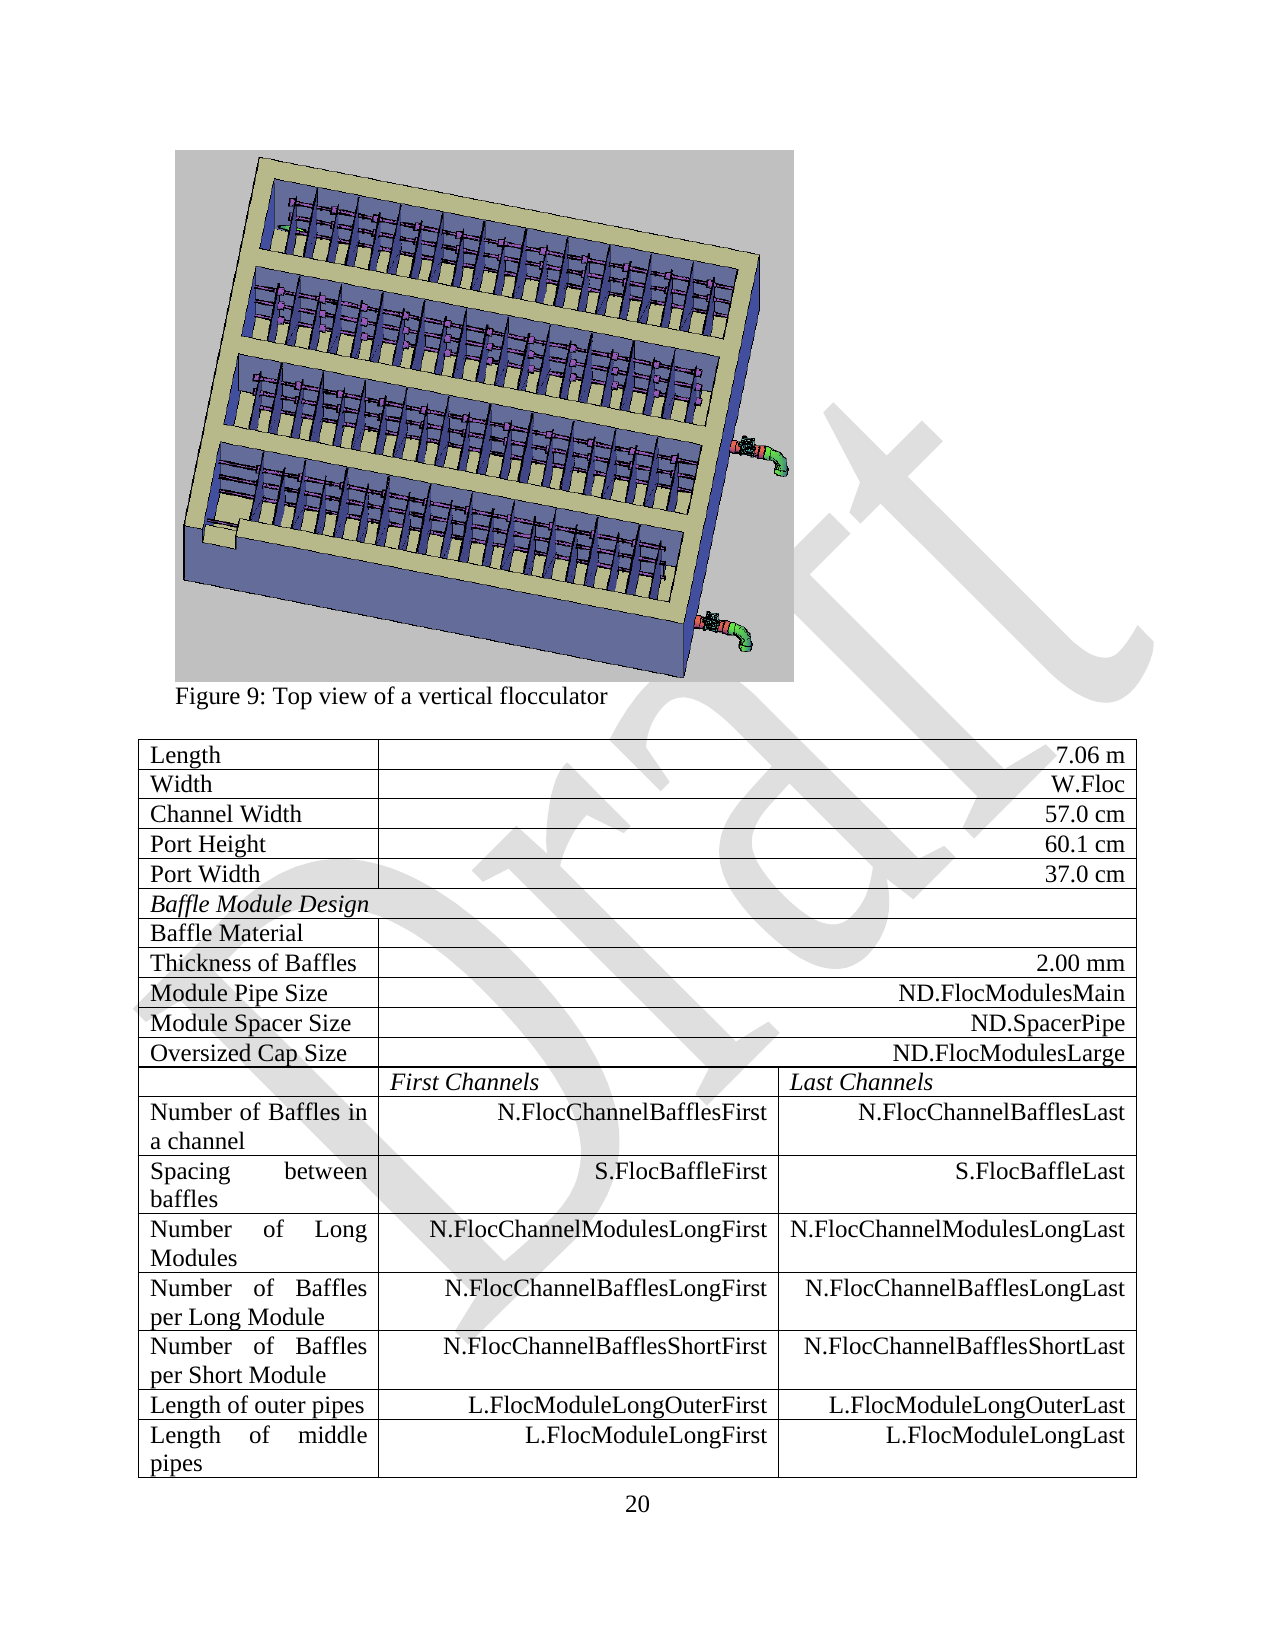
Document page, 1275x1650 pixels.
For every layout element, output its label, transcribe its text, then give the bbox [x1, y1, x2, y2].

table_cell Thickness of Baffles [139, 948, 378, 977]
table_cell Channel Width [139, 799, 378, 828]
table_cell Last Channels [779, 1068, 1136, 1096]
table_cell ND.FlocModulesLarge [379, 1038, 1136, 1066]
table_cell Baffle Material [139, 919, 378, 947]
table_cell [379, 919, 1136, 947]
table_cell L.FlocModuleLongFirst [379, 1420, 778, 1477]
table_cell 2.00 mm [379, 948, 1136, 977]
table_cell Number of Baffles in a channel [139, 1097, 378, 1155]
table_cell First Channels [379, 1068, 778, 1096]
table_cell Number of Long Modules [139, 1214, 378, 1272]
table_cell [139, 1068, 378, 1096]
table_cell Baffle Module Design [139, 889, 1136, 917]
picture [175, 150, 794, 682]
table_cell S.FlocBaffleFirst [379, 1156, 778, 1213]
table_cell Port Width [139, 859, 378, 888]
table_cell N.FlocChannelModulesLongFirst [379, 1214, 778, 1272]
text Figure 9: Top view of a vertical flocculator [150, 681, 1125, 710]
table_cell L.FlocModuleLongLast [779, 1420, 1136, 1477]
table_cell L.FlocModuleLongOuterLast [779, 1390, 1136, 1419]
table_cell ND.SpacerPipe [379, 1008, 1136, 1037]
table_cell S.FlocBaffleLast [779, 1156, 1136, 1213]
table_cell Spacing between baffles [139, 1156, 378, 1213]
table_cell Port Height [139, 829, 378, 858]
table_cell 57.0 cm [379, 799, 1136, 828]
table_cell 60.1 cm [379, 829, 1136, 858]
table_cell Oversized Cap Size [139, 1038, 378, 1066]
table_cell Number of Baffles per Long Module [139, 1273, 378, 1330]
table_cell L.FlocModuleLongOuterFirst [379, 1390, 778, 1419]
table_header 7.06 m [379, 740, 1136, 768]
table_cell N.FlocChannelBafflesLongFirst [379, 1273, 778, 1330]
table_cell 37.0 cm [379, 859, 1136, 888]
table_cell N.FlocChannelBafflesFirst [379, 1097, 778, 1155]
table_cell N.FlocChannelModulesLongLast [779, 1214, 1136, 1272]
table_cell Length of middle pipes [139, 1420, 378, 1477]
table_cell Module Spacer Size [139, 1008, 378, 1037]
table_header Length [139, 740, 378, 768]
table_cell N.FlocChannelBafflesLongLast [779, 1273, 1136, 1330]
table_cell N.FlocChannelBafflesShortLast [779, 1331, 1136, 1389]
table_cell ND.FlocModulesMain [379, 978, 1136, 1007]
table_cell Module Pipe Size [139, 978, 378, 1007]
table_cell Length of outer pipes [139, 1390, 378, 1419]
table_cell N.FlocChannelBafflesLast [779, 1097, 1136, 1155]
table_cell W.Floc [379, 770, 1136, 798]
table_cell N.FlocChannelBafflesShortFirst [379, 1331, 778, 1389]
table_cell Number of Baffles per Short Module [139, 1331, 378, 1389]
table_cell Width [139, 770, 378, 798]
